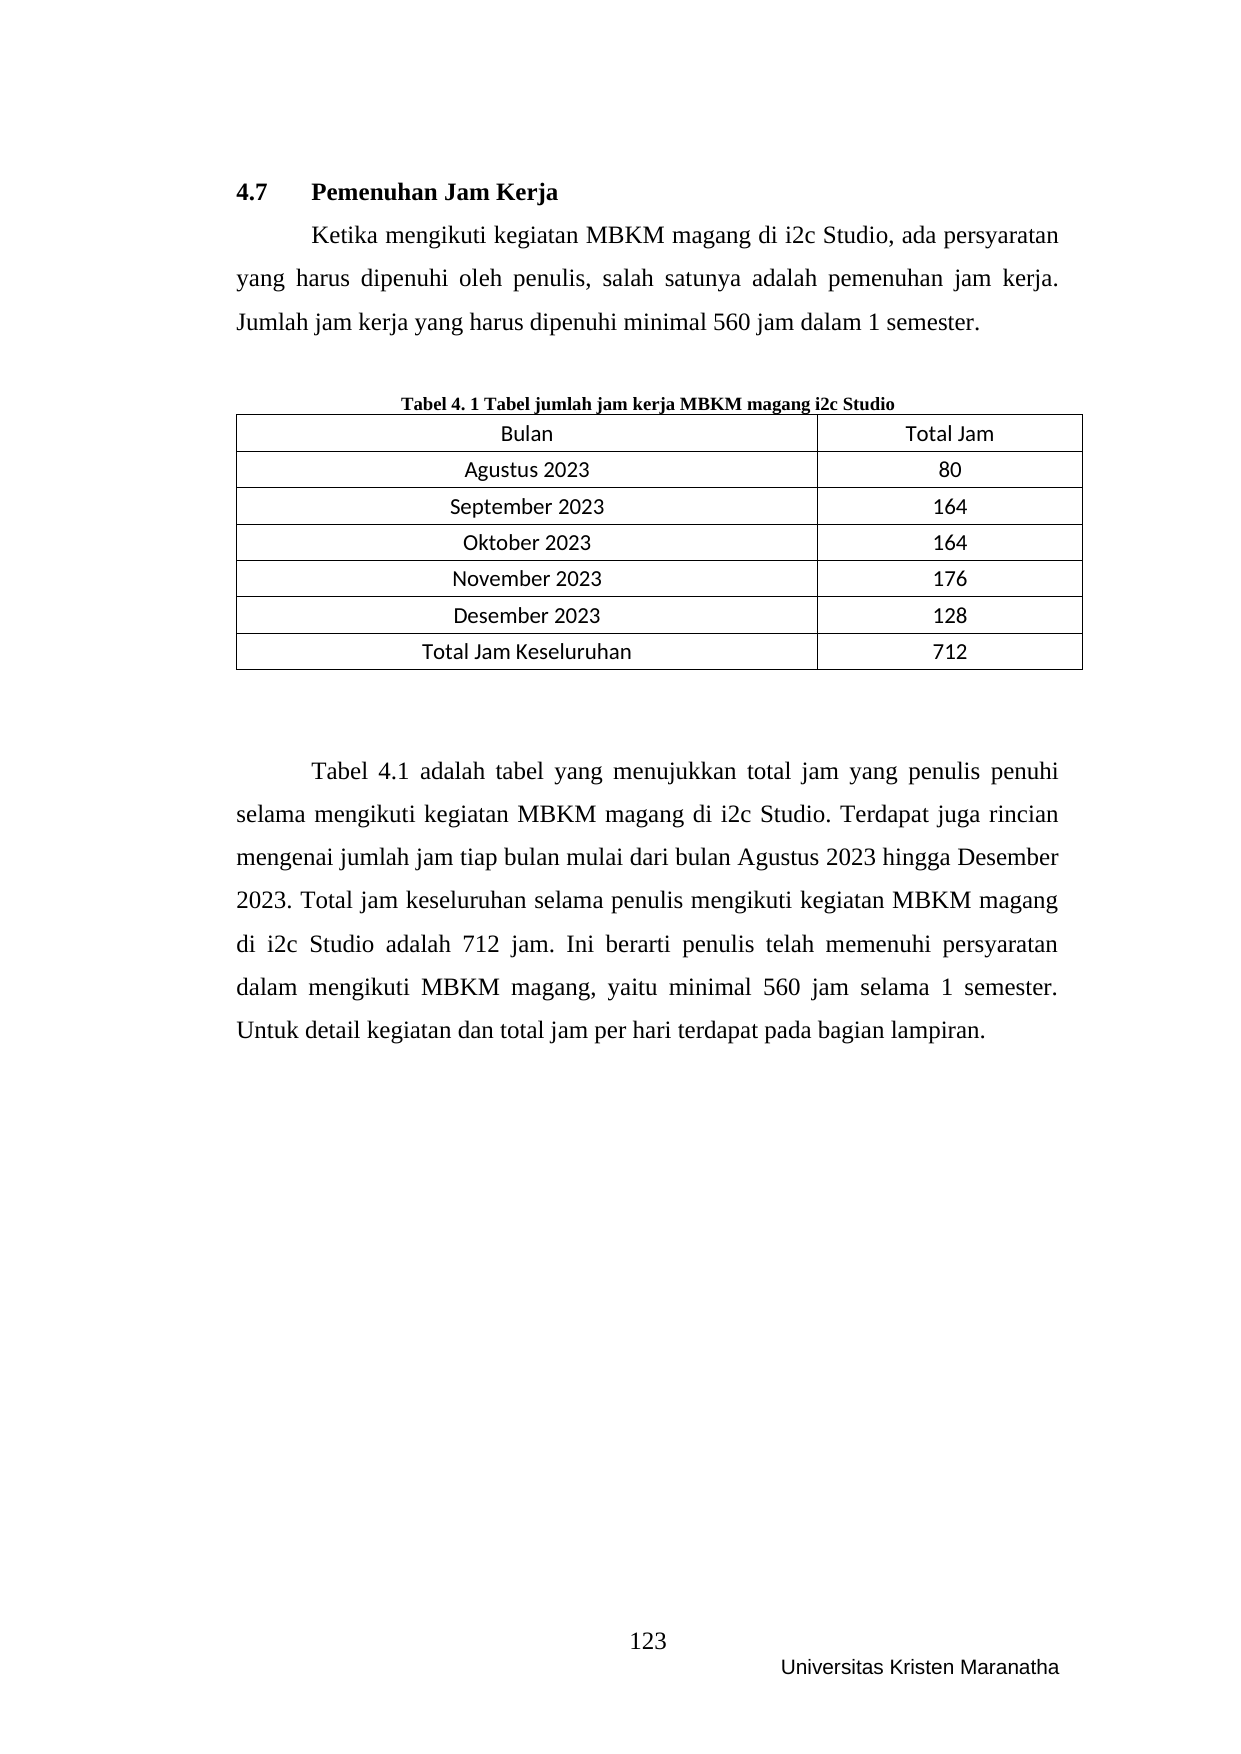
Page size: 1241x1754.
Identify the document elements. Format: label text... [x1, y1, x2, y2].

table_cell 712 [818, 634, 1082, 669]
text Ketika mengikuti kegiatan MBKM magang di i2c Studio, ada persyaratan yang harus dipenuhi oleh penulis, salah satunya adalah pemenuhan jam kerja. Jumlah jam kerja yang harus dipenuhi minimal 560 jam dalam 1 semester. [236, 220, 1059, 335]
text Tabel 4.1 adalah tabel yang menujukkan total jam yang penulis penuhi selama mengikuti kegiatan MBKM magang di i2c Studio. Terdapat juga rincian mengenai jumlah jam tiap bulan mulai dari bulan Agustus 2023 hingga Desember 2023. Total jam keseluruhan selama penulis mengikuti kegiatan MBKM magang di i2c Studio adalah 712 jam. Ini berarti penulis telah memenuhi persyaratan dalam mengikuti MBKM magang, yaitu minimal 560 jam selama 1 semester. Untuk detail kegiatan dan total jam per hari terdapat pada bagian lampiran. [236, 756, 1059, 1044]
table_cell Total Jam Keseluruhan [237, 634, 817, 669]
table_cell 128 [818, 597, 1082, 632]
table_cell Oktober 2023 [237, 525, 817, 560]
table_cell 176 [818, 561, 1082, 596]
table_cell Desember 2023 [237, 597, 817, 632]
table_header Total Jam [818, 415, 1082, 451]
table_cell 164 [818, 525, 1082, 560]
table_cell November 2023 [237, 561, 817, 596]
subtitle 4.7 Pemenuhan Jam Kerja [236, 177, 1059, 206]
table_cell September 2023 [237, 488, 817, 523]
table_cell 80 [818, 452, 1082, 487]
text Tabel 4. 1 Tabel jumlah jam kerja MBKM magang i2c Studio [236, 393, 1059, 414]
table_cell Agustus 2023 [237, 452, 817, 487]
table_cell 164 [818, 488, 1082, 523]
table_header Bulan [237, 415, 817, 451]
